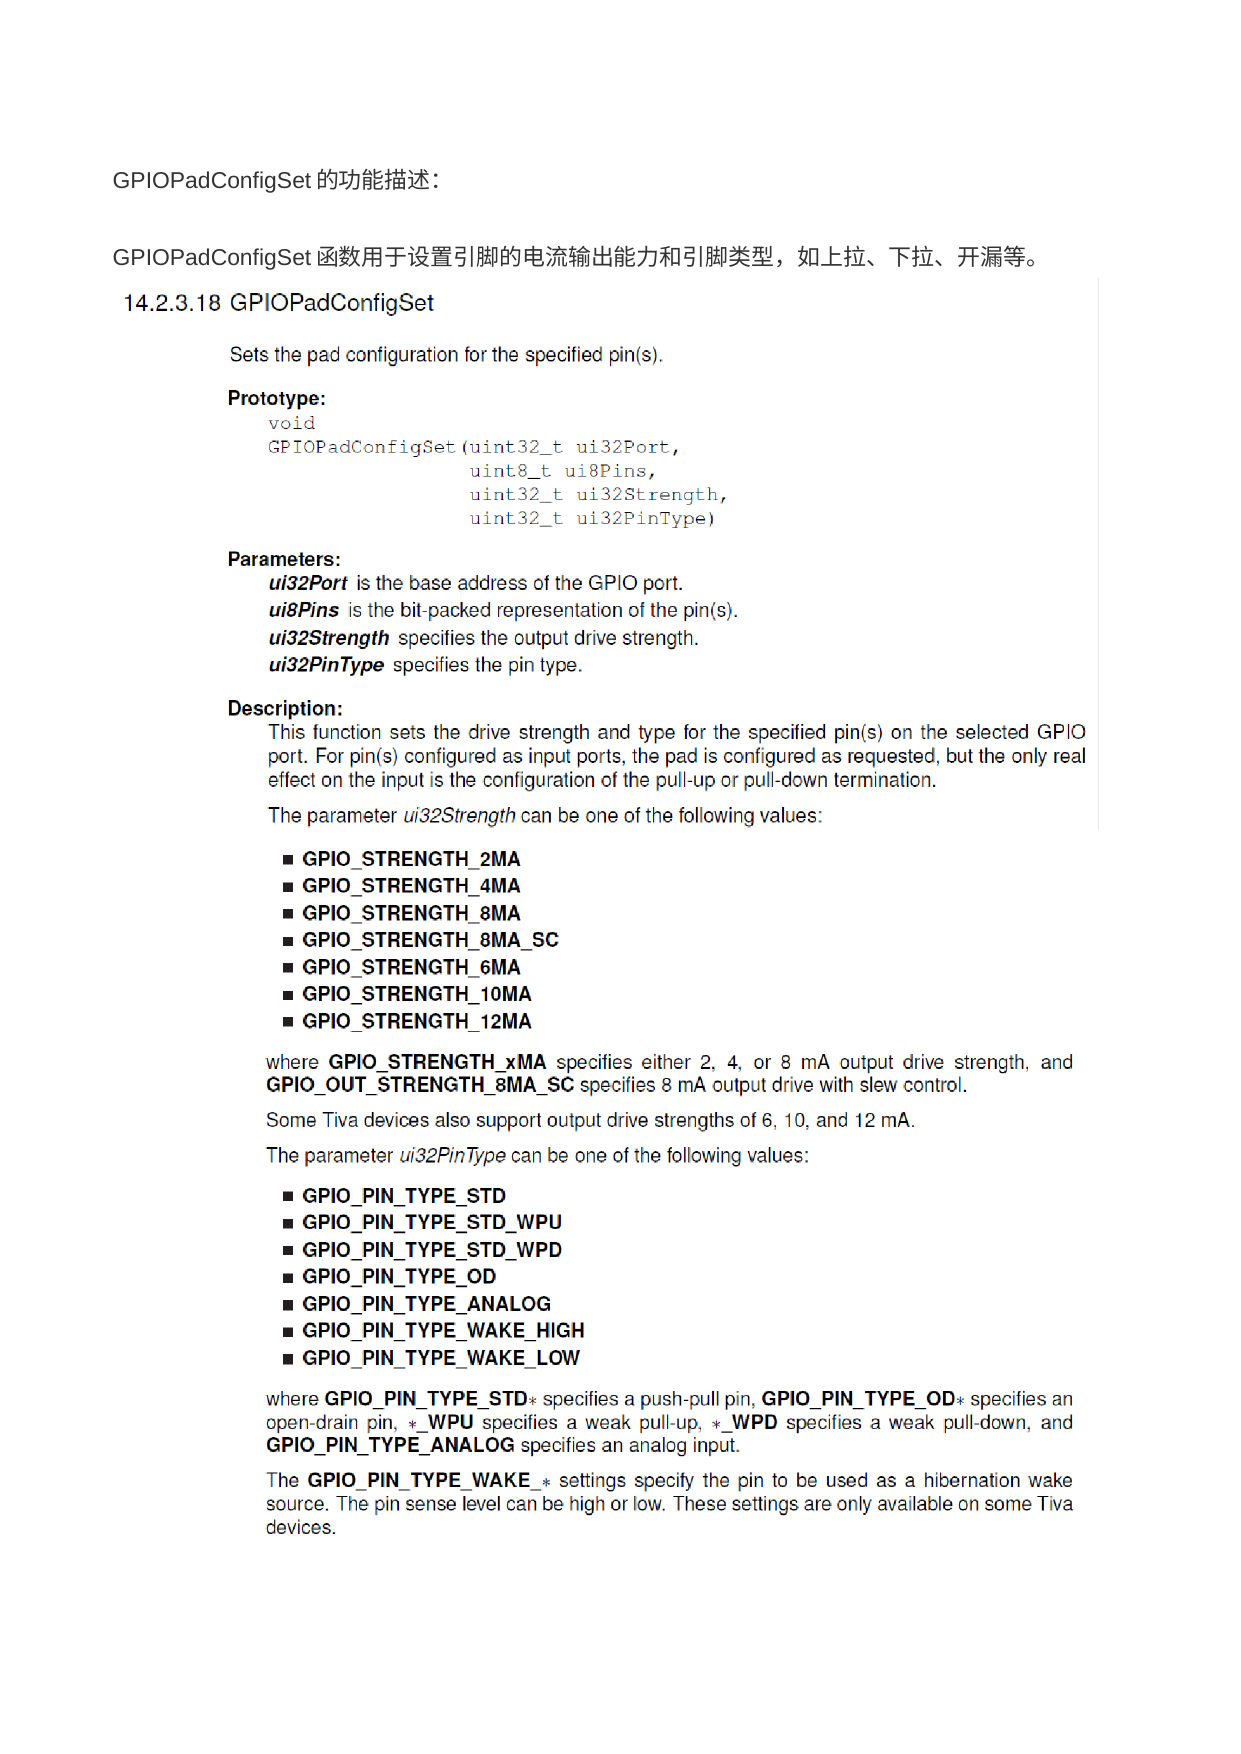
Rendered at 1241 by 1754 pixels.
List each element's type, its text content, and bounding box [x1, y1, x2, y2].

picture [112, 278, 1099, 830]
text GPIOPadConfigSet函数用于设置引脚的电流输出能力和引脚类型，如上拉、下拉、开漏等。 [112, 239, 1128, 272]
picture [112, 836, 1086, 1555]
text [112, 162, 1128, 195]
